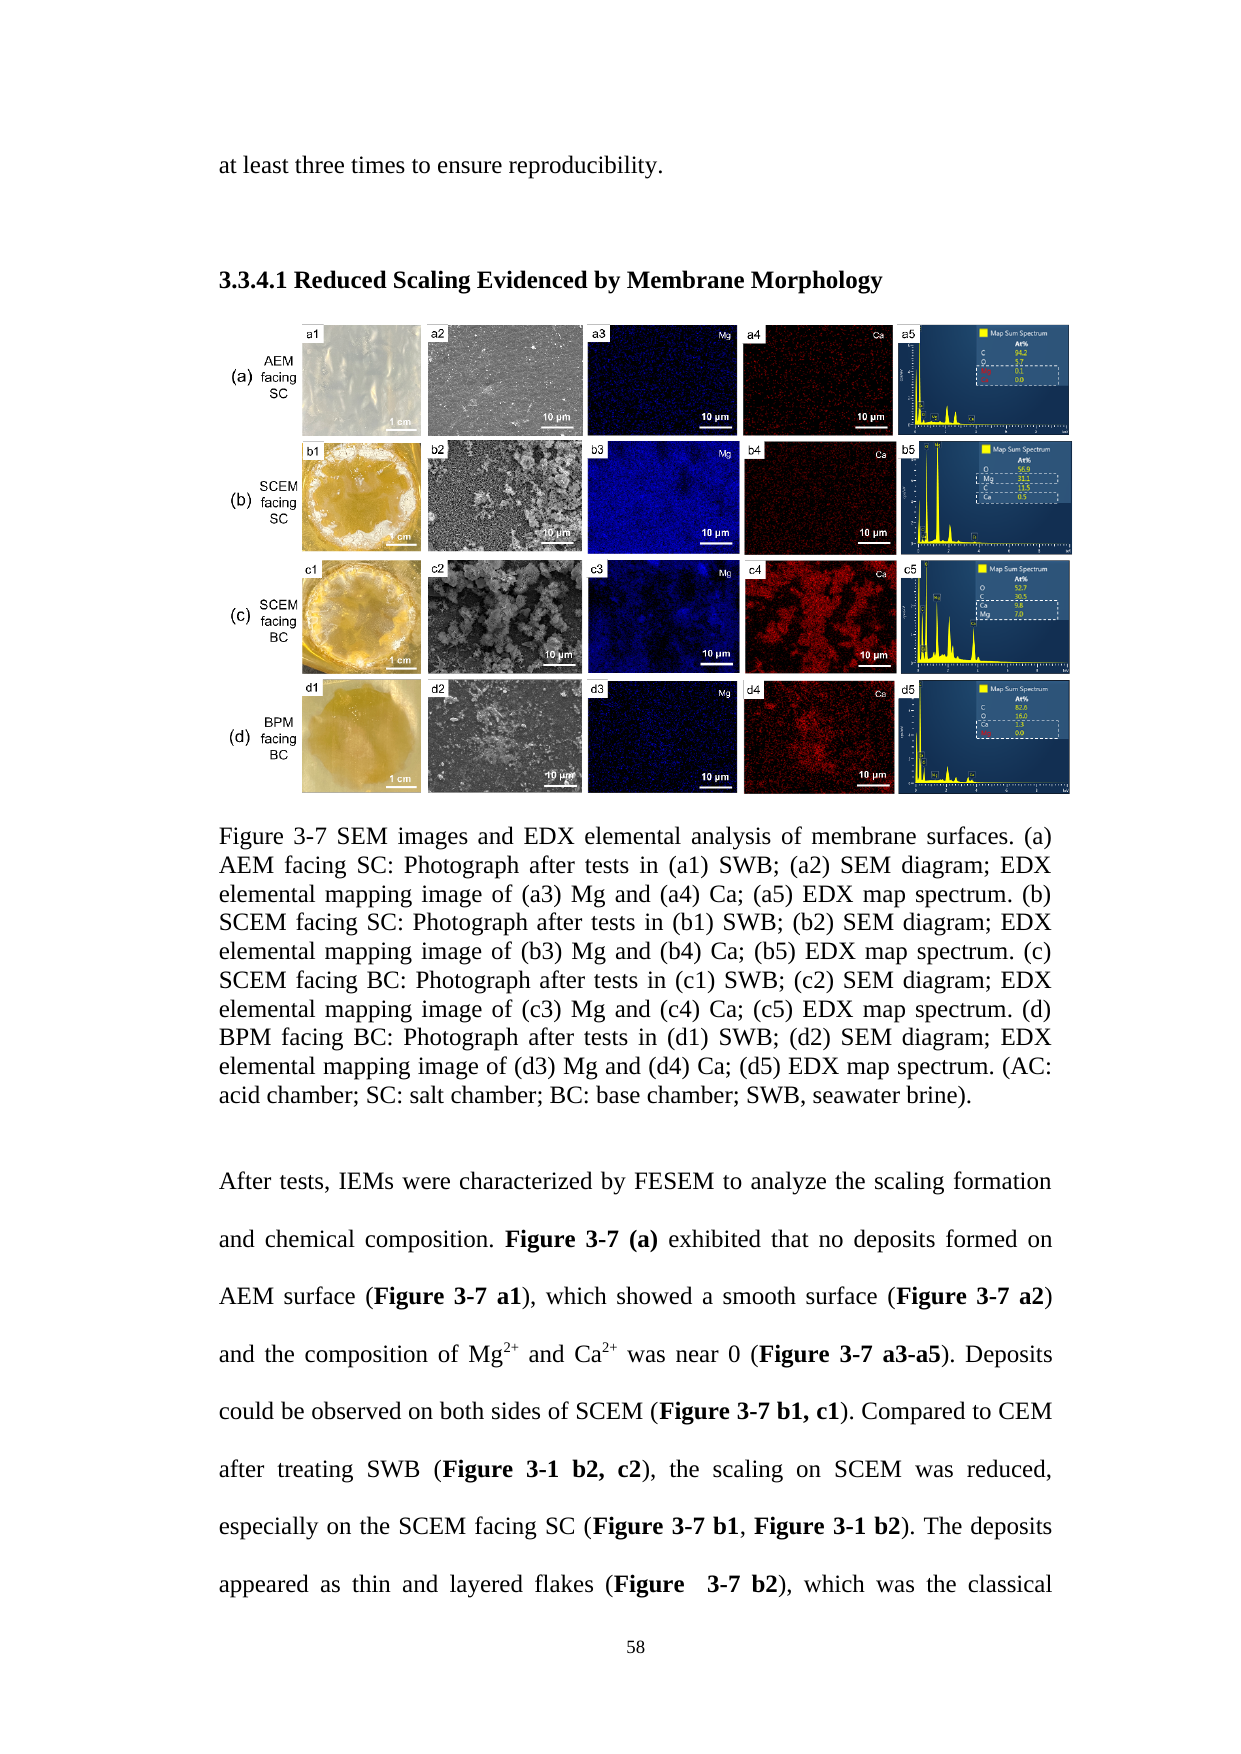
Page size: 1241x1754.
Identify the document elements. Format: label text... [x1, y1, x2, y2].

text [218, 150, 1053, 179]
text 3.3.4.1 Reduced Scaling Evidenced by Membrane Morphology [218, 265, 1053, 294]
picture [218, 322, 1073, 795]
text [218, 1166, 1053, 1597]
text Figure 3-7 SEM images and EDX elemental analysis of membrane surfaces. (a) AEM facing SC: Photograph after tests in (a1) SWB; (a2) SEM diagram; EDX elemental mapping image of (a3) Mg and (a4) Ca; (a5) EDX map spectrum. (b) SCEM facing SC: Photograph after tests in (b1) SWB; (b2) SEM diagram; EDX elemental mapping image of (b3) Mg and (b4) Ca; (b5) EDX map spectrum. (c) SCEM facing BC: Photograph after tests in (c1) SWB; (c2) SEM diagram; EDX elemental mapping image of (c3) Mg and (c4) Ca; (c5) EDX map spectrum. (d) BPM facing BC: Photograph after tests in (d1) SWB; (d2) SEM diagram; EDX elemental mapping image of (d3) Mg and (d4) Ca; (d5) EDX map spectrum. (AC: acid chamber; SC: salt chamber; BC: base chamber; SWB, seawater brine). [218, 821, 1053, 1109]
